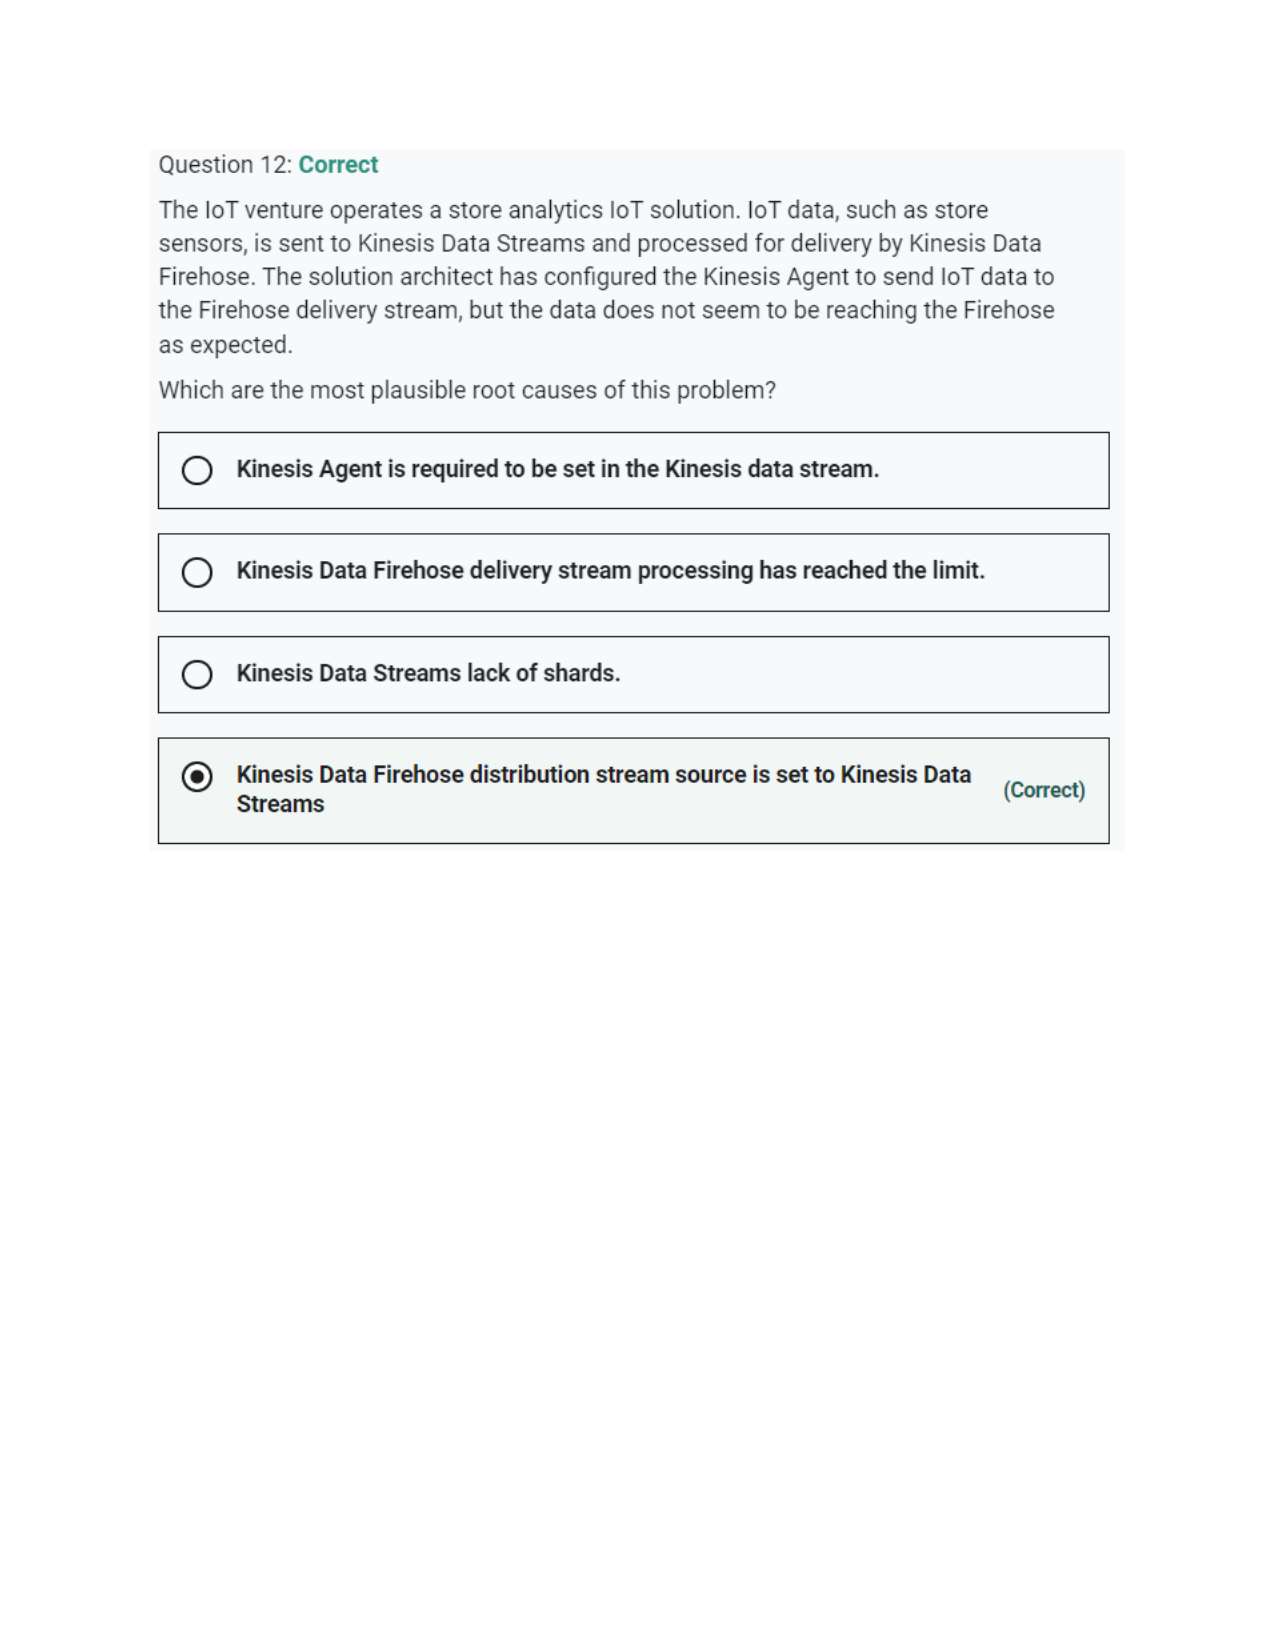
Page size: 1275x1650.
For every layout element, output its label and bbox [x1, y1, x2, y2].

picture [150, 150, 1125, 851]
